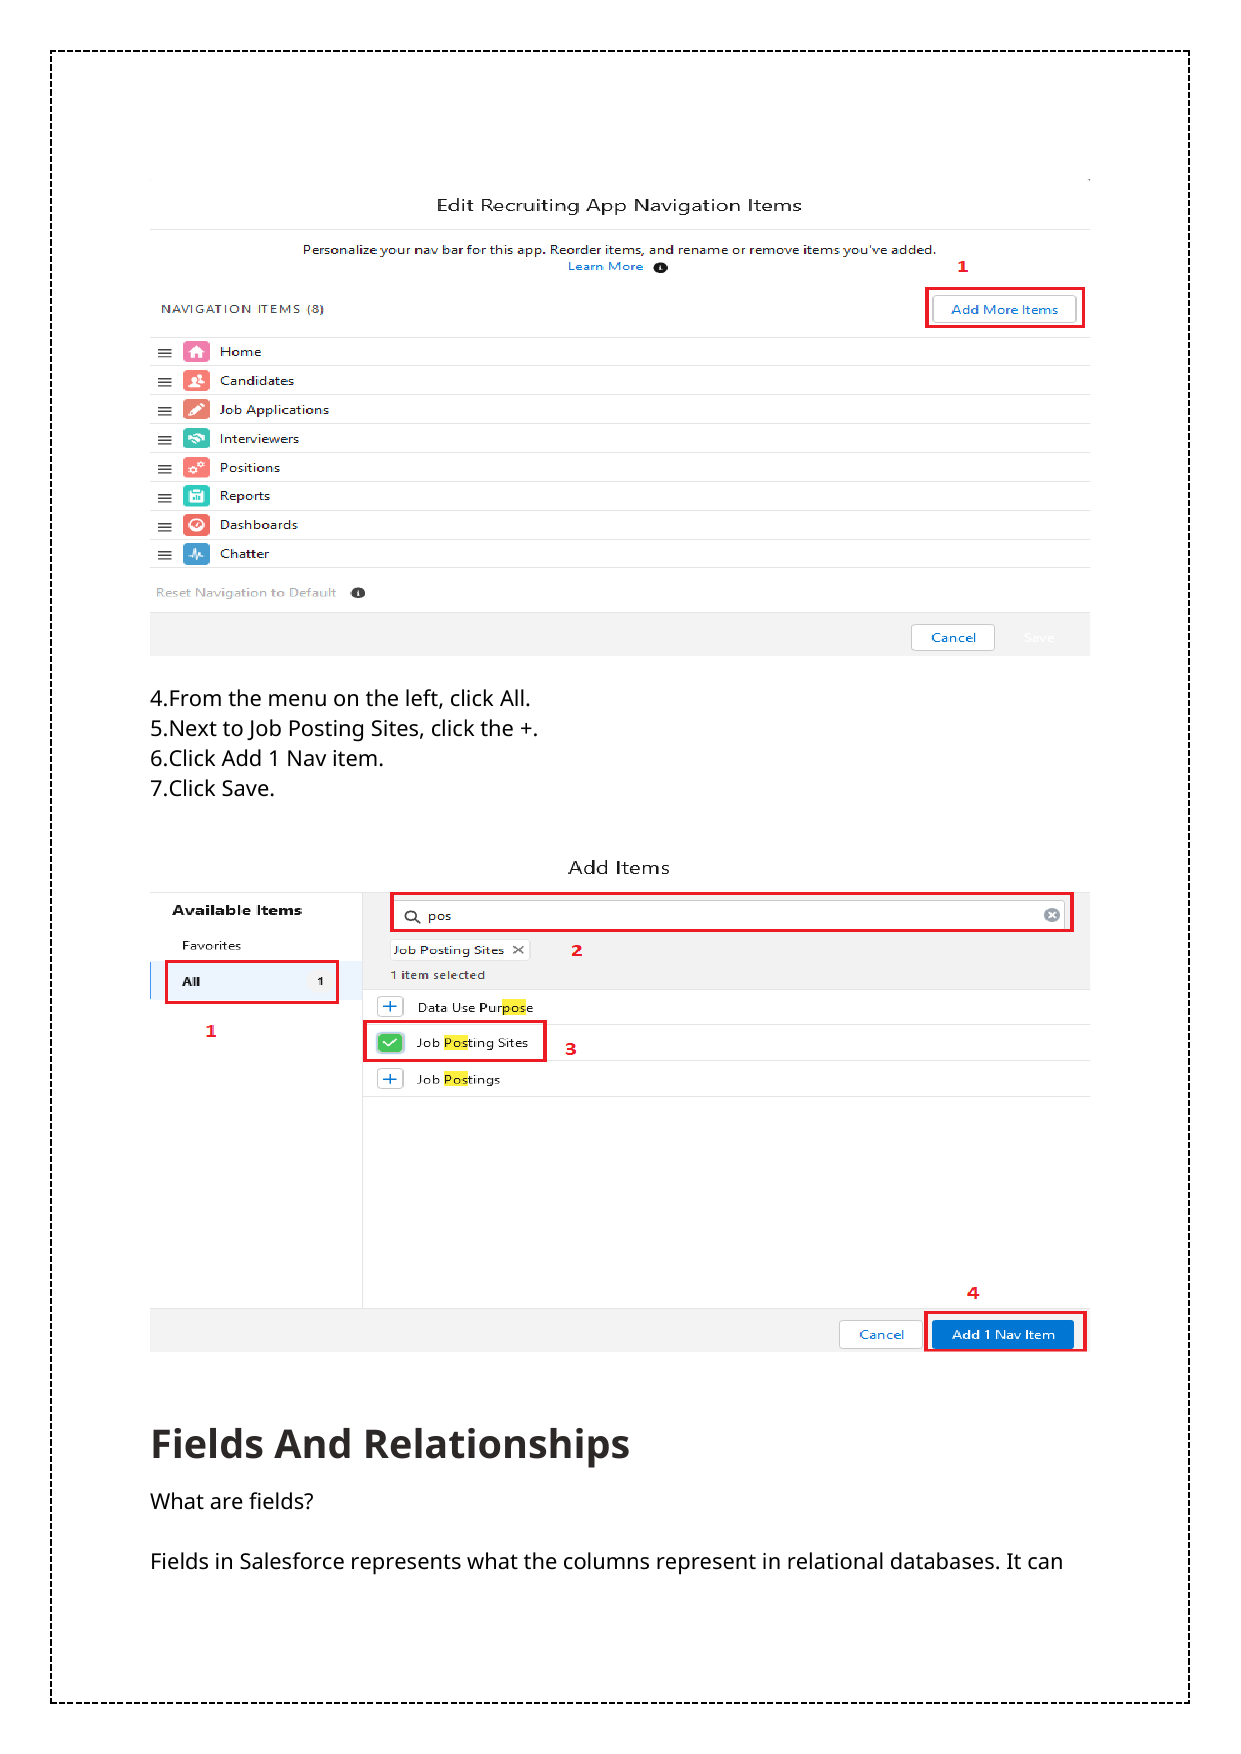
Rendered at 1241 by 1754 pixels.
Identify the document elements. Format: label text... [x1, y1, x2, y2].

text Fields And Relationships [150, 1411, 1090, 1470]
picture [150, 860, 1091, 1352]
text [150, 1486, 1090, 1575]
text 4.From the menu on the left, click All. 5.Next to Job Posting Sites, click the +. 6.Click Add 1 Nav item. 7.Click Save. [150, 683, 1090, 803]
picture [150, 179, 1091, 656]
